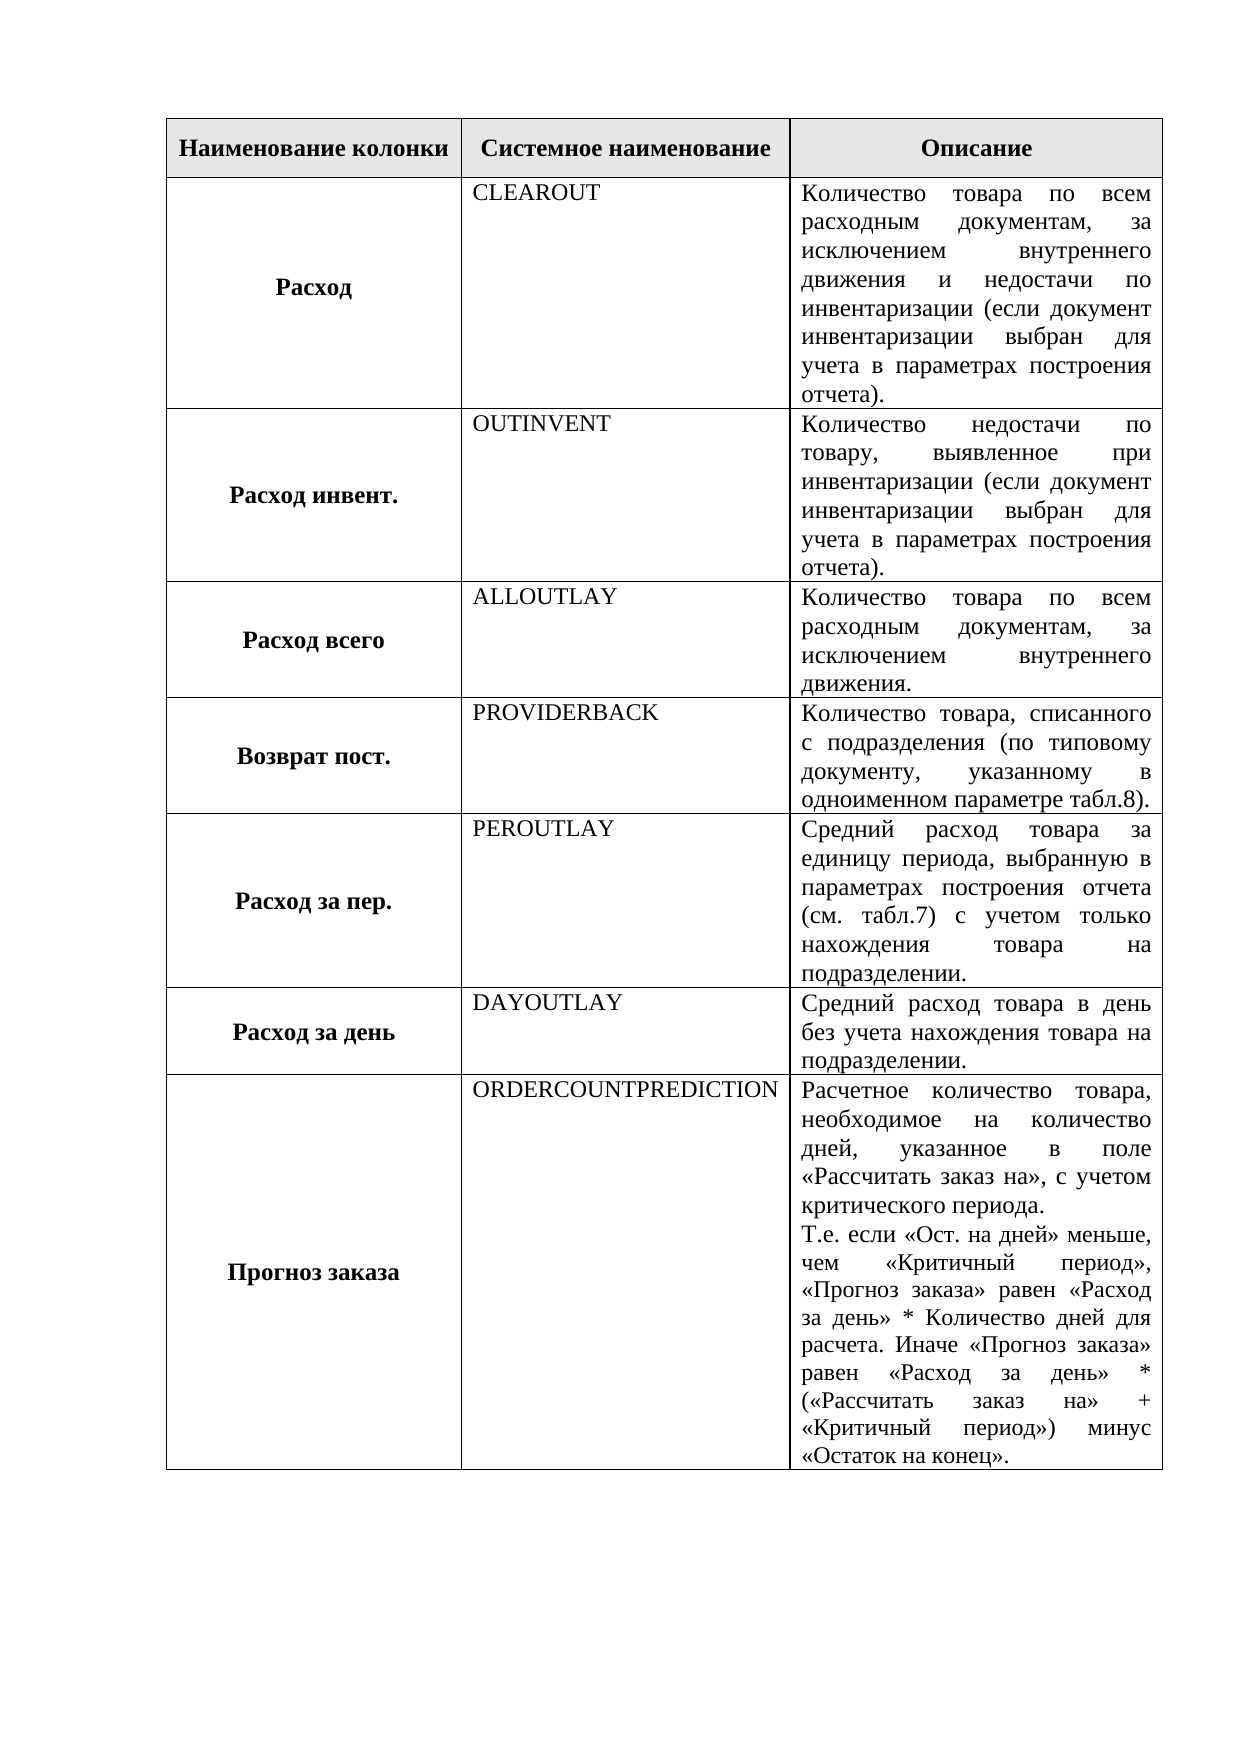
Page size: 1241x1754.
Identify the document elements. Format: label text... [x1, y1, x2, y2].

table_cell Расчетное количество товара, необходимое на количество дней, указанное в поле «Рассчитать заказ на», с учетом критического периода. Т.е. если «Ост. на дней» меньше, чем «Критичный период», «Прогноз заказа» равен «Расход за день» * Количество дней для расчета. Иначе «Прогноз заказа» равен «Расход за день» * («Рассчитать заказ на» + «Критичный период») минус «Остаток на конец». [791, 1075, 1162, 1468]
table_header Системное наименование [462, 119, 789, 177]
table_cell Количество товара по всем расходным документам, за исключением внутреннего движения. [791, 582, 1162, 697]
table_cell Средний расход товара за единицу периода, выбранную в параметрах построения отчета (см. табл.7) с учетом только нахождения товара на подразделении. [791, 814, 1162, 987]
table_cell Расход за пер. [167, 814, 461, 987]
table_cell Возврат пост. [167, 698, 461, 813]
table_cell Количество товара, списанного с подразделения (по типовому документу, указанному в одноименном параметре табл.8). [791, 698, 1162, 813]
table_cell PROVIDERBACK [462, 698, 789, 813]
table_cell ORDERCOUNTPREDICTION [462, 1075, 789, 1468]
table_cell Прогноз заказа [167, 1075, 461, 1468]
table_cell Расход инвент. [167, 409, 461, 581]
table_cell CLEAROUT [462, 178, 789, 408]
table_header Описание [791, 119, 1162, 177]
table_cell Количество недостачи по товару, выявленное при инвентаризации (если документ инвентаризации выбран для учета в параметрах построения отчета). [791, 409, 1162, 581]
table_header Наименование колонки [167, 119, 461, 177]
table_cell Средний расход товара в день без учета нахождения товара на подразделении. [791, 988, 1162, 1074]
table_cell Количество товара по всем расходным документам, за исключением внутреннего движения и недостачи по инвентаризации (если документ инвентаризации выбран для учета в параметрах построения отчета). [791, 178, 1162, 408]
table_cell Расход за день [167, 988, 461, 1074]
table_cell Расход всего [167, 582, 461, 697]
table_cell Расход [167, 178, 461, 408]
table_cell ALLOUTLAY [462, 582, 789, 697]
table_cell PEROUTLAY [462, 814, 789, 987]
table_cell DAYOUTLAY [462, 988, 789, 1074]
table_cell OUTINVENT [462, 409, 789, 581]
